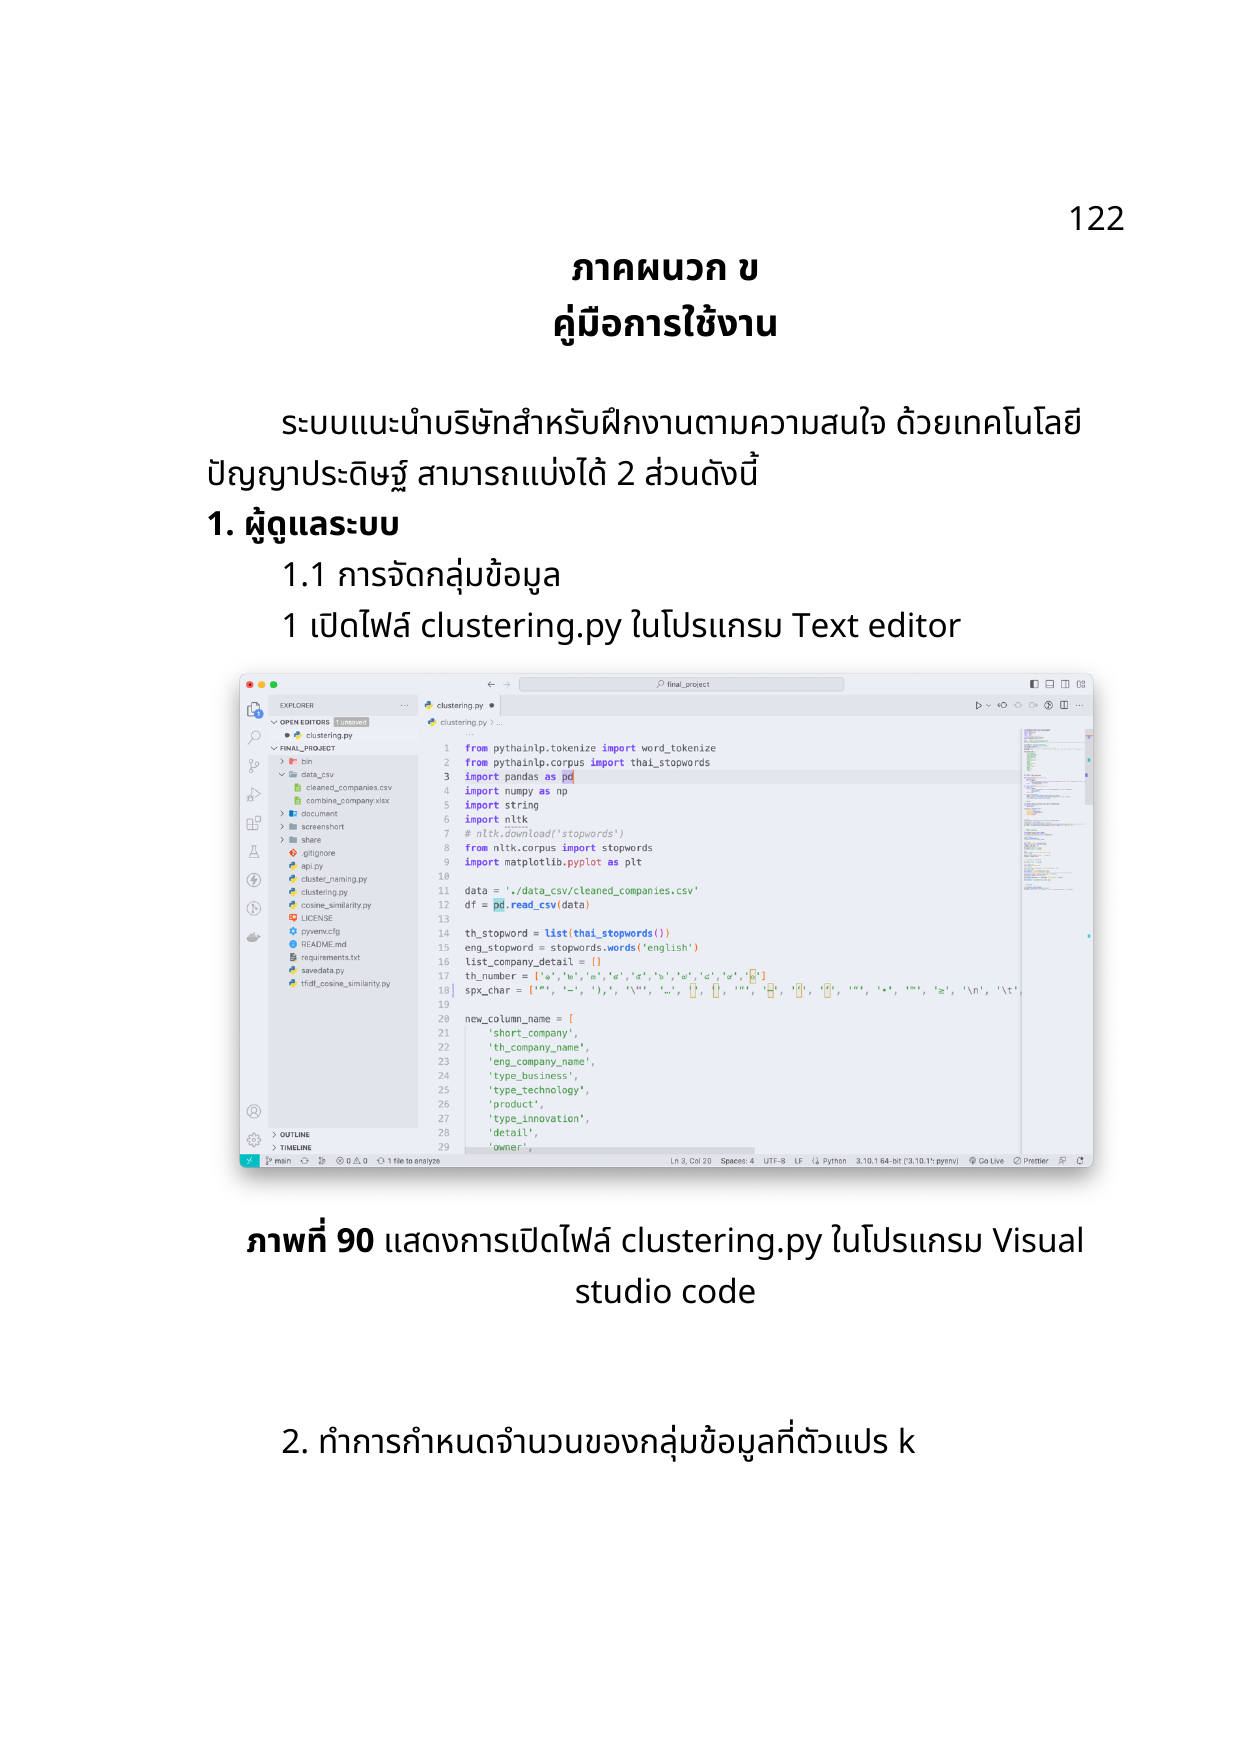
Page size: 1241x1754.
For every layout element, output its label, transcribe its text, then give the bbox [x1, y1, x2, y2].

subtitle 1. ผู้ดูแลระบบ [206, 500, 1125, 551]
text ภาพที่ 90 แสดงการเปิดไฟล์ clustering.py ในโปรแกรม Visual studio code [206, 1217, 1125, 1313]
text ภาคผนวก ข คู่มือการใช้งาน [206, 240, 1125, 354]
text ระบบแนะนำบริษัทสำหรับฝึกงานตามความสนใจ ด้วยเทคโนโลยีปัญญาประดิษฐ์ สามารถแบ่งได้ 2 ส่วนดังนี้ [206, 399, 1125, 500]
text 1 เปิดไฟล์ clustering.py ในโปรแกรม Text editor [206, 601, 1125, 652]
text 1.1 การจัดกลุ่มข้อมูล [206, 551, 1125, 601]
text 2. ทำการกำหนดจำนวนของกลุ่มข้อมูลที่ตัวแปร k [206, 1417, 1125, 1468]
picture [206, 652, 1125, 1211]
